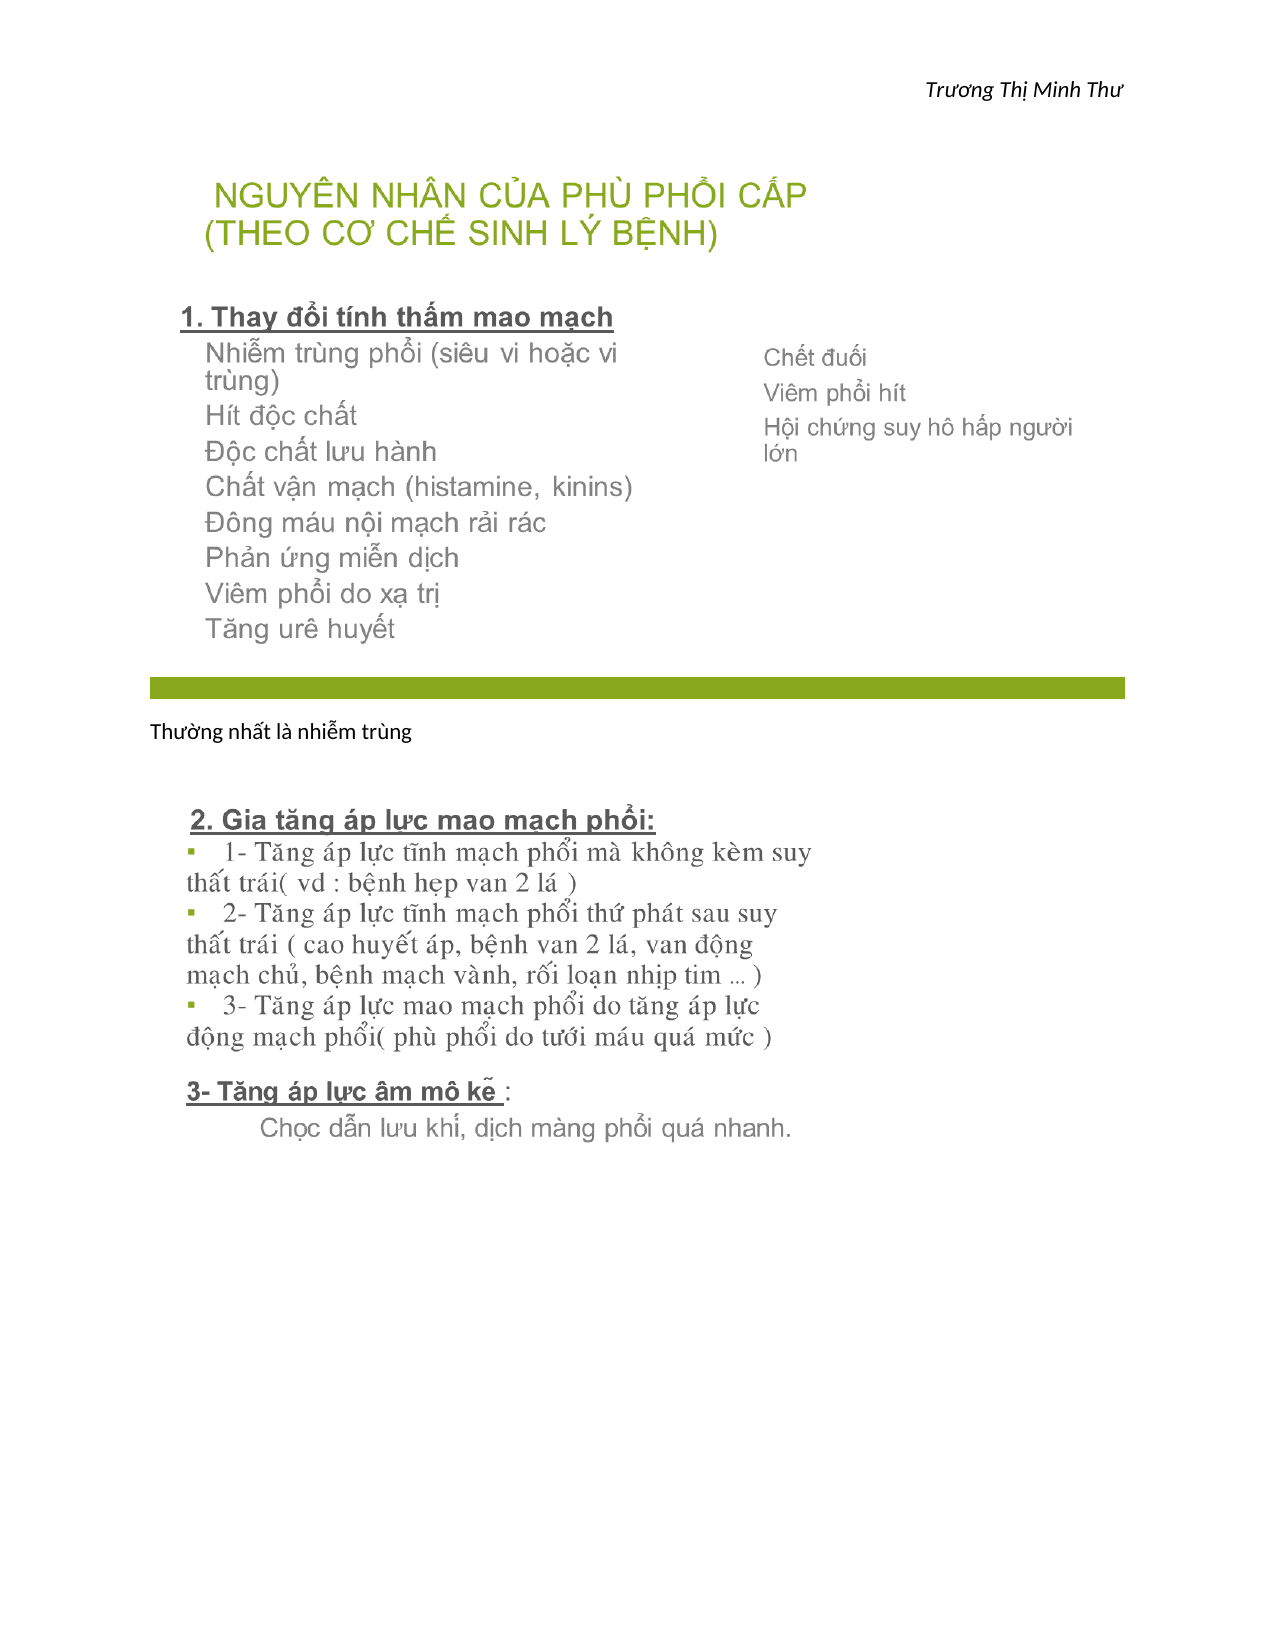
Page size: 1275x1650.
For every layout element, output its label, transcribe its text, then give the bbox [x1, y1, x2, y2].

text Thường nhất là nhiễm trùng [150, 717, 1125, 745]
picture [150, 150, 1125, 699]
picture [150, 764, 1125, 1313]
